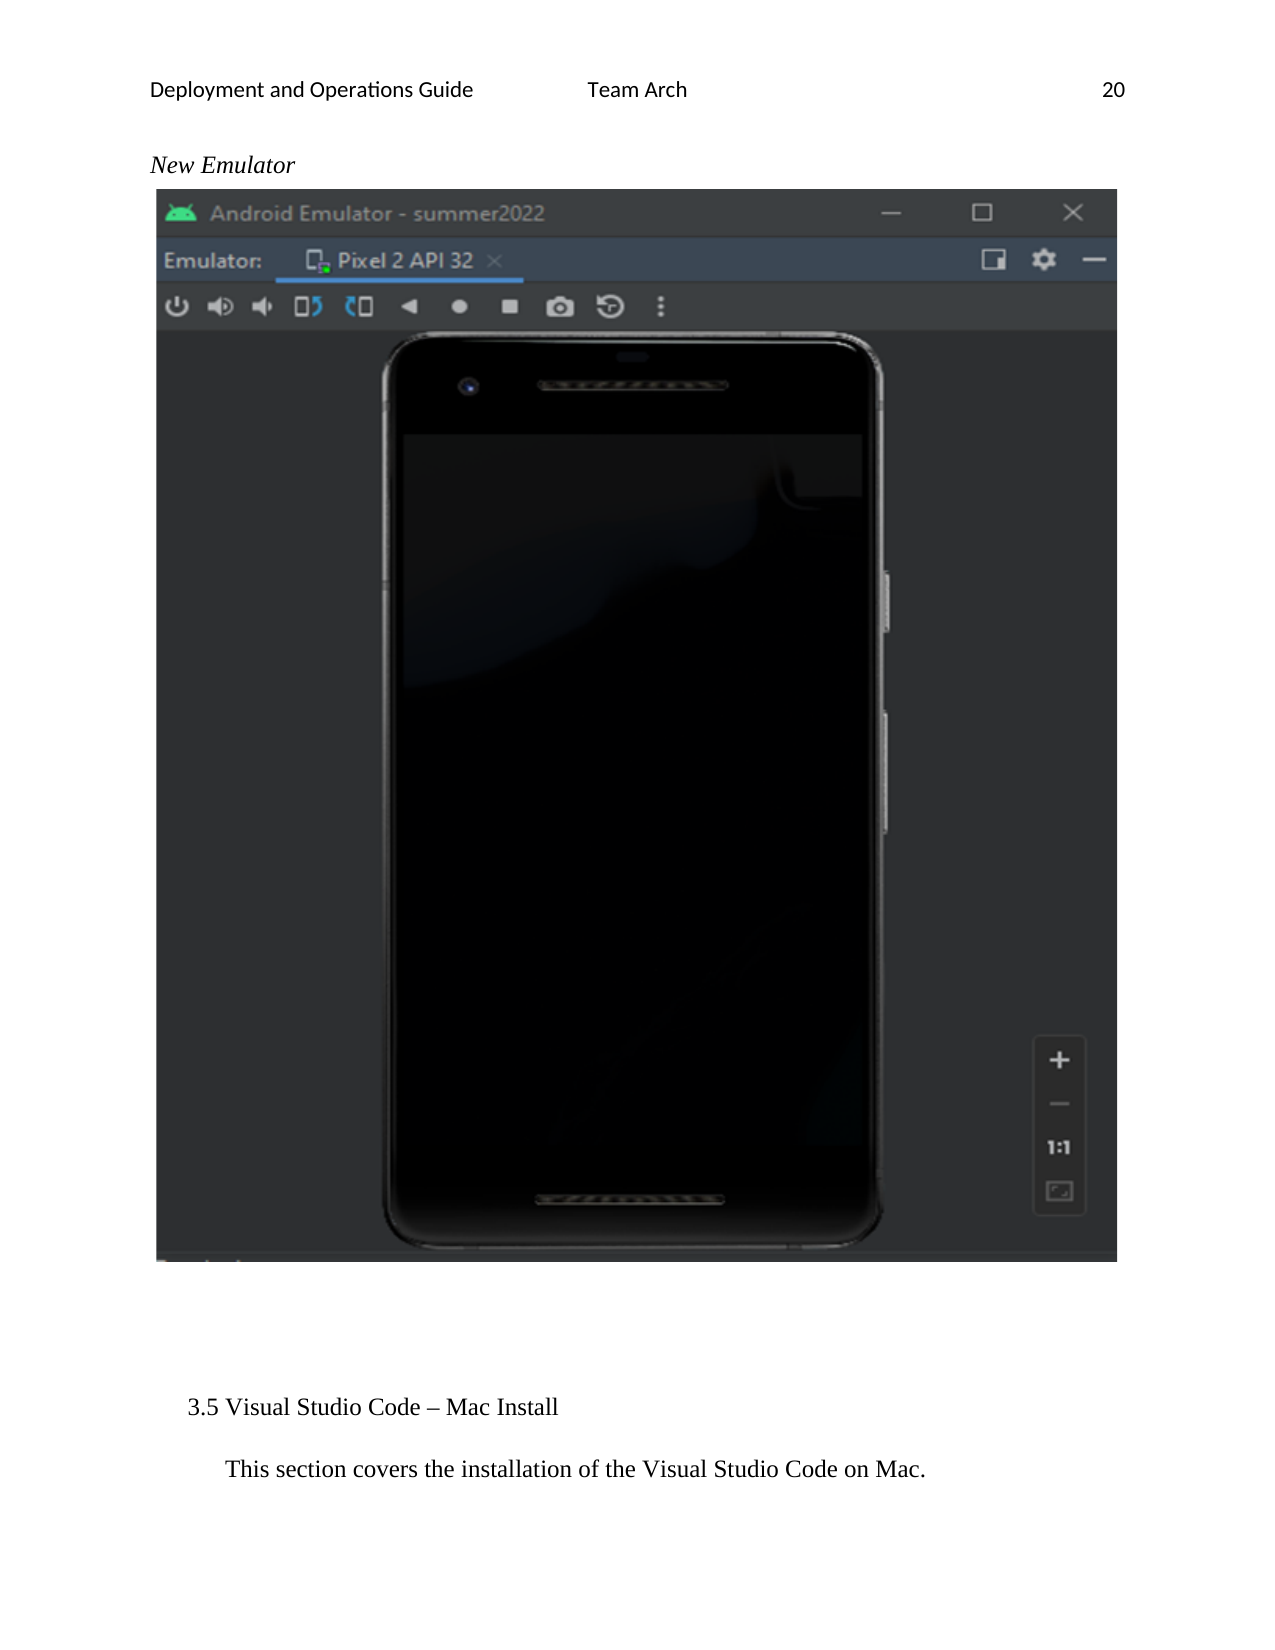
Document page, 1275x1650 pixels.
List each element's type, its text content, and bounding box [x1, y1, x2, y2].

text This section covers the installation of the Visual Studio Code on Mac. [225, 1454, 1125, 1483]
picture [156, 189, 1118, 1262]
text New Emulator [150, 150, 1125, 179]
subtitle Visual Studio Code – Mac Install [187, 1392, 1125, 1421]
